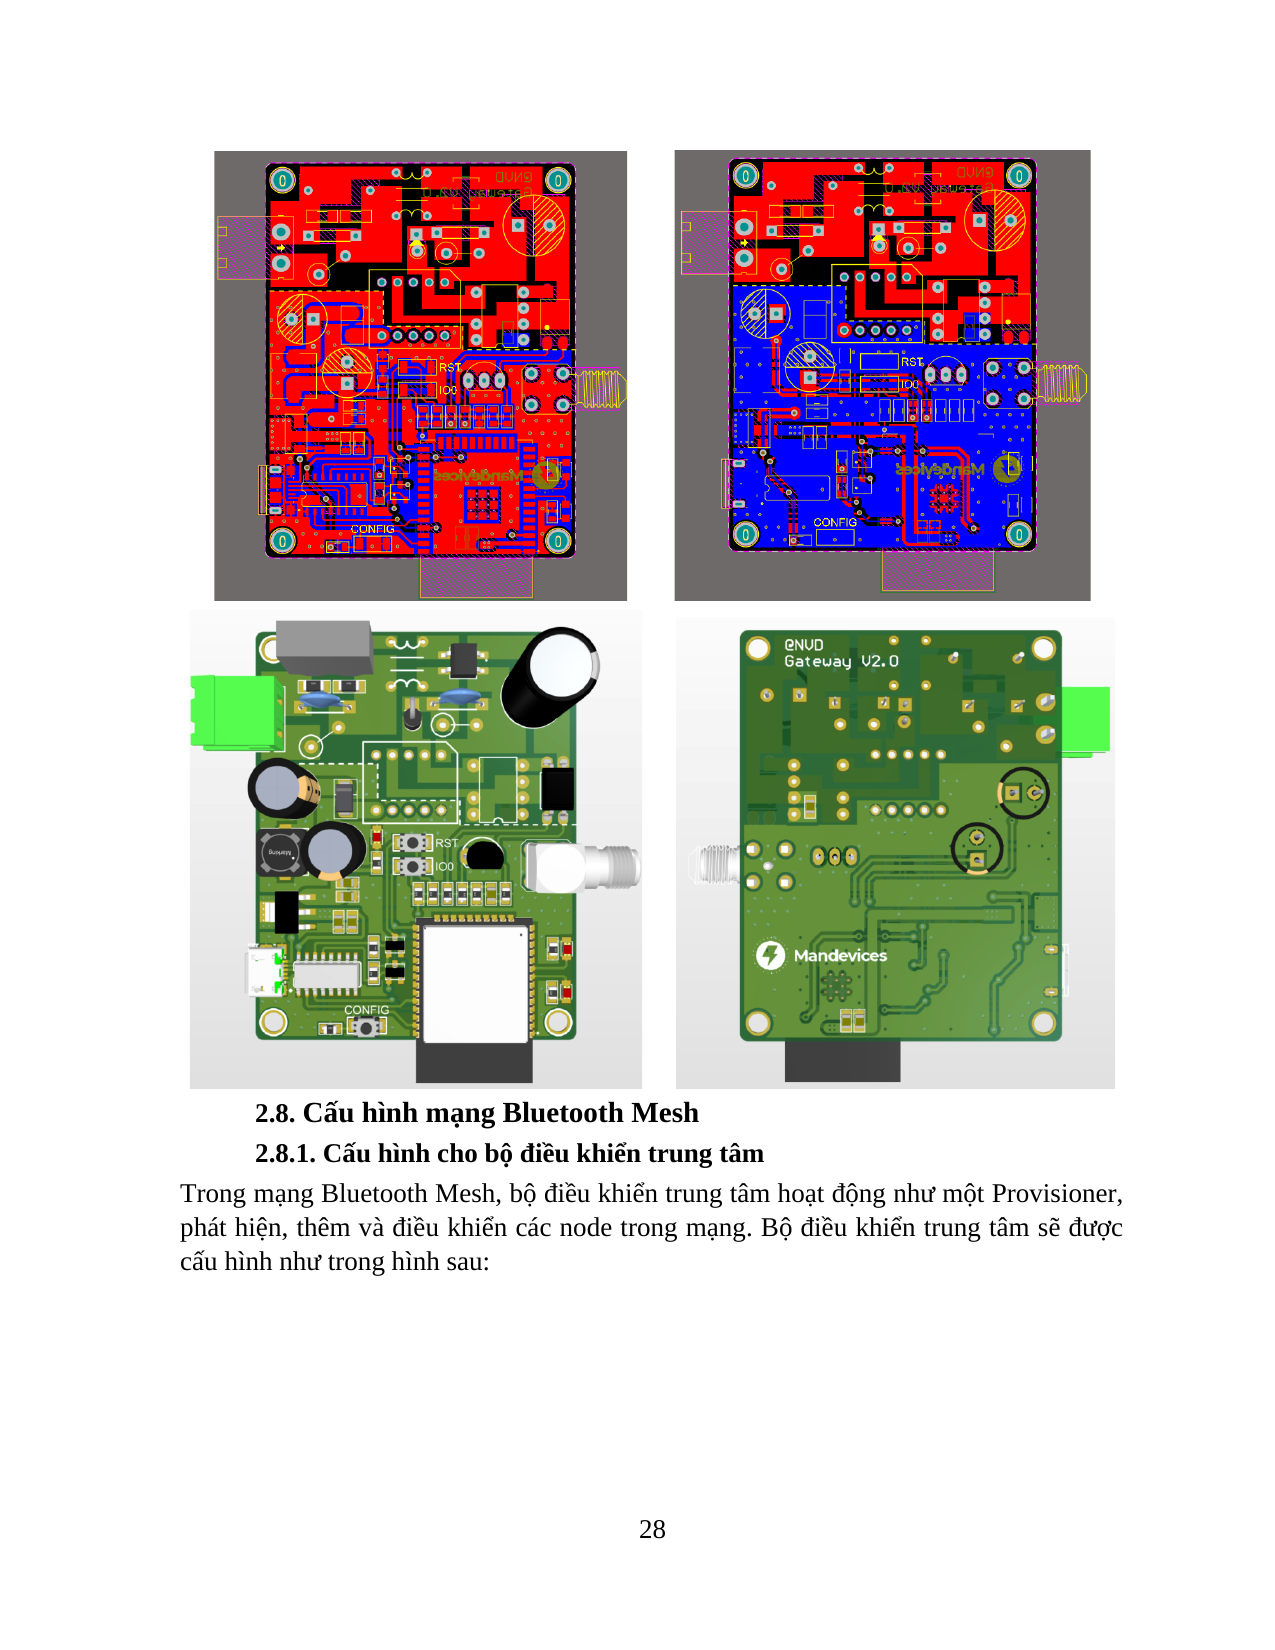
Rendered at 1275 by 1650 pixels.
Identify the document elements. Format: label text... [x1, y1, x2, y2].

picture [189, 610, 643, 1089]
picture [674, 150, 1091, 601]
subtitle Cấu hình cho bộ điều khiển trung tâm [255, 1137, 1125, 1168]
picture [214, 151, 628, 601]
picture [676, 617, 1116, 1089]
subtitle Cấu hình mạng Bluetooth Mesh [255, 1096, 1125, 1129]
text Trong mạng Bluetooth Mesh, bộ điều khiển trung tâm hoạt động như một Provisioner, phát hiện, thêm và điều khiển các node trong mạng. Bộ điều khiển trung tâm sẽ được cấu hình như trong hình sau: [180, 1177, 1125, 1277]
